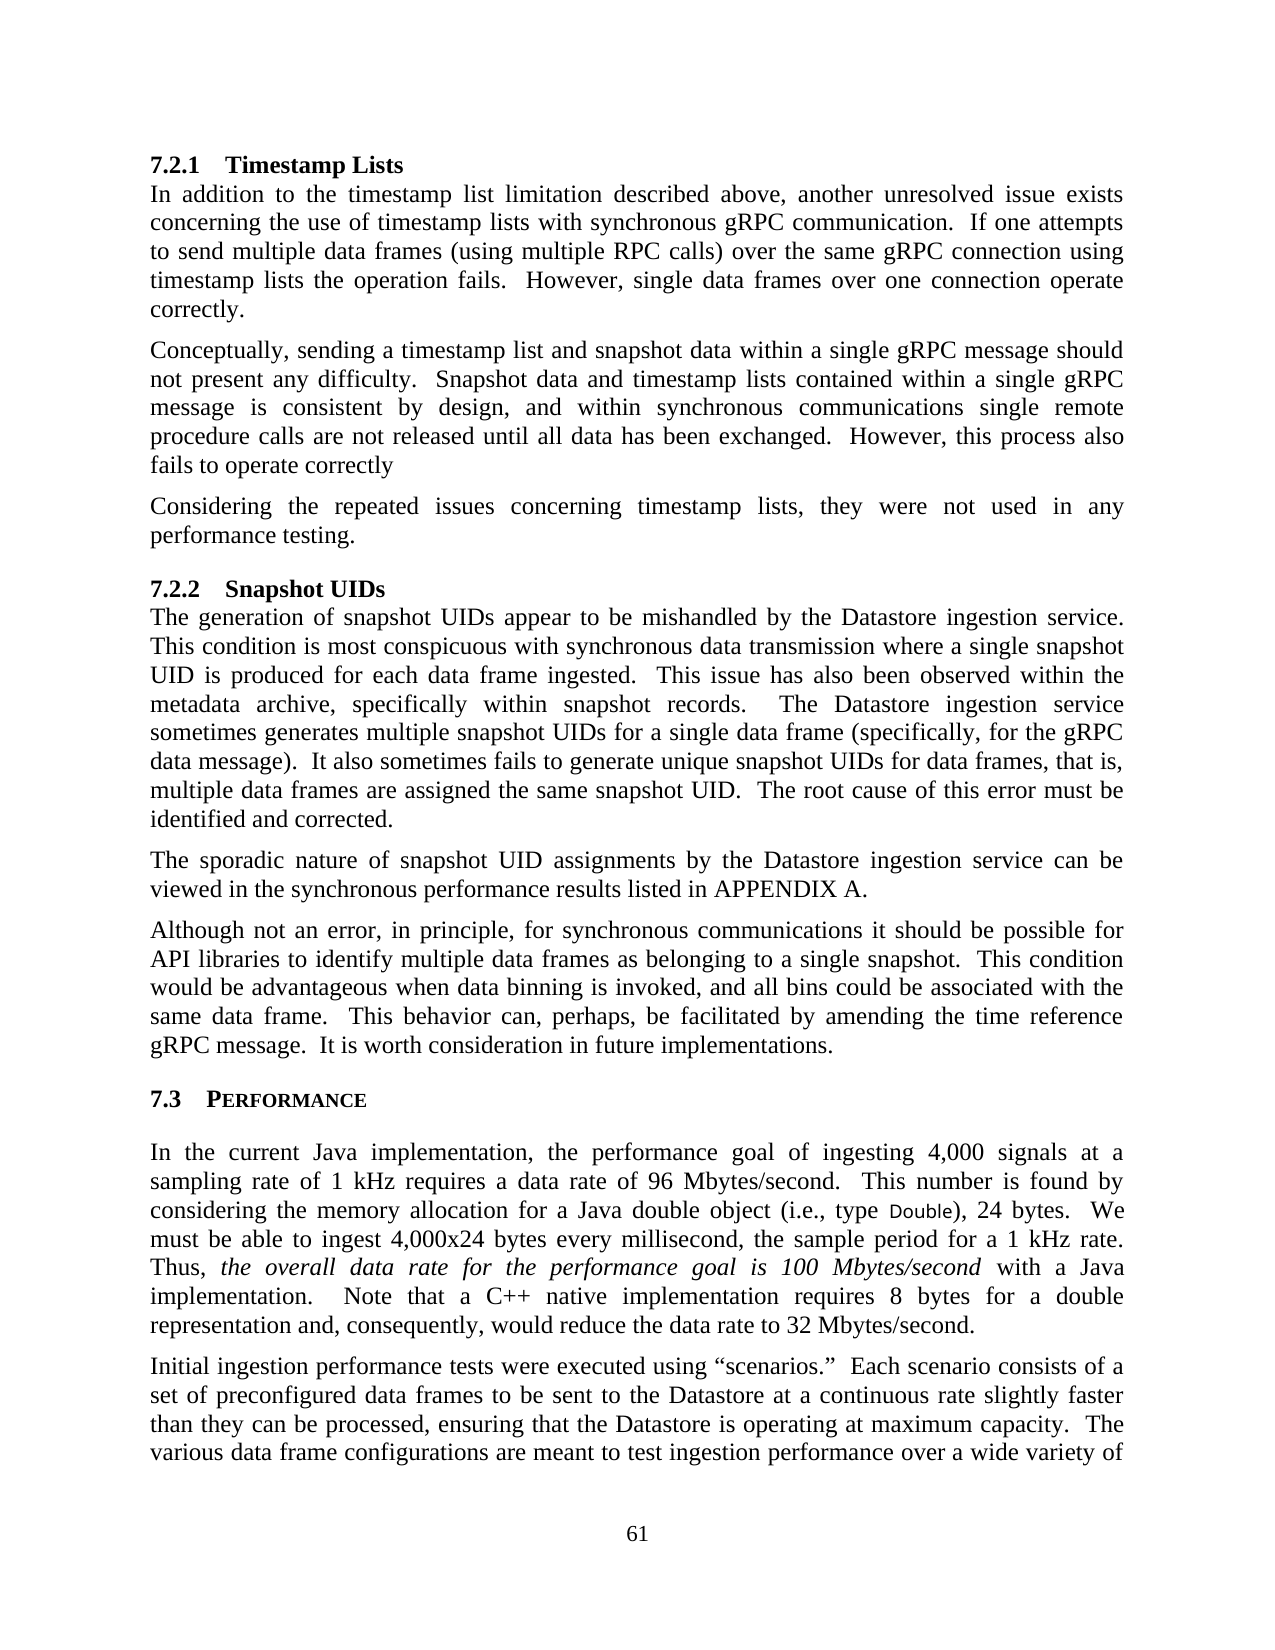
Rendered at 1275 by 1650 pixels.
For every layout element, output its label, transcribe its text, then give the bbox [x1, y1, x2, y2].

text Considering the repeated issues concerning timestamp lists, they were not used in any performance testing. [150, 491, 1125, 549]
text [150, 1351, 1125, 1466]
text The generation of snapshot UIDs appear to be mishandled by the Datastore ingestion service. This condition is most conspicuous with synchronous data transmission where a single snapshot UID is produced for each data frame ingested. This issue has also been observed within the metadata archive, specifically within snapshot records. The Datastore ingestion service sometimes generates multiple snapshot UIDs for a single data frame (specifically, for the gRPC data message). It also sometimes fails to generate unique snapshot UIDs for data frames, that is, multiple data frames are assigned the same snapshot UID. The root cause of this error must be identified and corrected. [150, 602, 1125, 832]
subtitle Performance [150, 1084, 1125, 1112]
subtitle Snapshot UIDs [150, 574, 1125, 602]
text In the current Java implementation, the performance goal of ingesting 4,000 signals at a sampling rate of 1 kHz requires a data rate of 96 Mbytes/second. This number is found by considering the memory allocation for a Java double object (i.e., type Double), 24 bytes. We must be able to ingest 4,000x24 bytes every millisecond, the sample period for a 1 kHz rate. Thus, the overall data rate for the performance goal is 100 Mbytes/second with a Java implementation. Note that a C++ native implementation requires 8 bytes for a double representation and, consequently, would reduce the data rate to 32 Mbytes/second. [150, 1137, 1125, 1339]
subtitle Timestamp Lists [150, 150, 1125, 179]
text Although not an error, in principle, for synchronous communications it should be possible for API libraries to identify multiple data frames as belonging to a single snapshot. This condition would be advantageous when data binning is invoked, and all bins could be associated with the same data frame. This behavior can, perhaps, be facilitated by amending the time reference gRPC message. It is worth consideration in future implementations. [150, 915, 1125, 1059]
text Conceptually, sending a timestamp list and snapshot data within a single gRPC message should not present any difficulty. Snapshot data and timestamp lists contained within a single gRPC message is consistent by design, and within synchronous communications single remote procedure calls are not released until all data has been exchanged. However, this process also fails to operate correctly [150, 335, 1125, 479]
text The sporadic nature of snapshot UID assignments by the Datastore ingestion service can be viewed in the synchronous performance results listed in APPENDIX A. [150, 845, 1125, 902]
text In addition to the timestamp list limitation described above, another unresolved issue exists concerning the use of timestamp lists with synchronous gRPC communication. If one attempts to send multiple data frames (using multiple RPC calls) over the same gRPC connection using timestamp lists the operation fails. However, single data frames over one connection operate correctly. [150, 179, 1125, 322]
